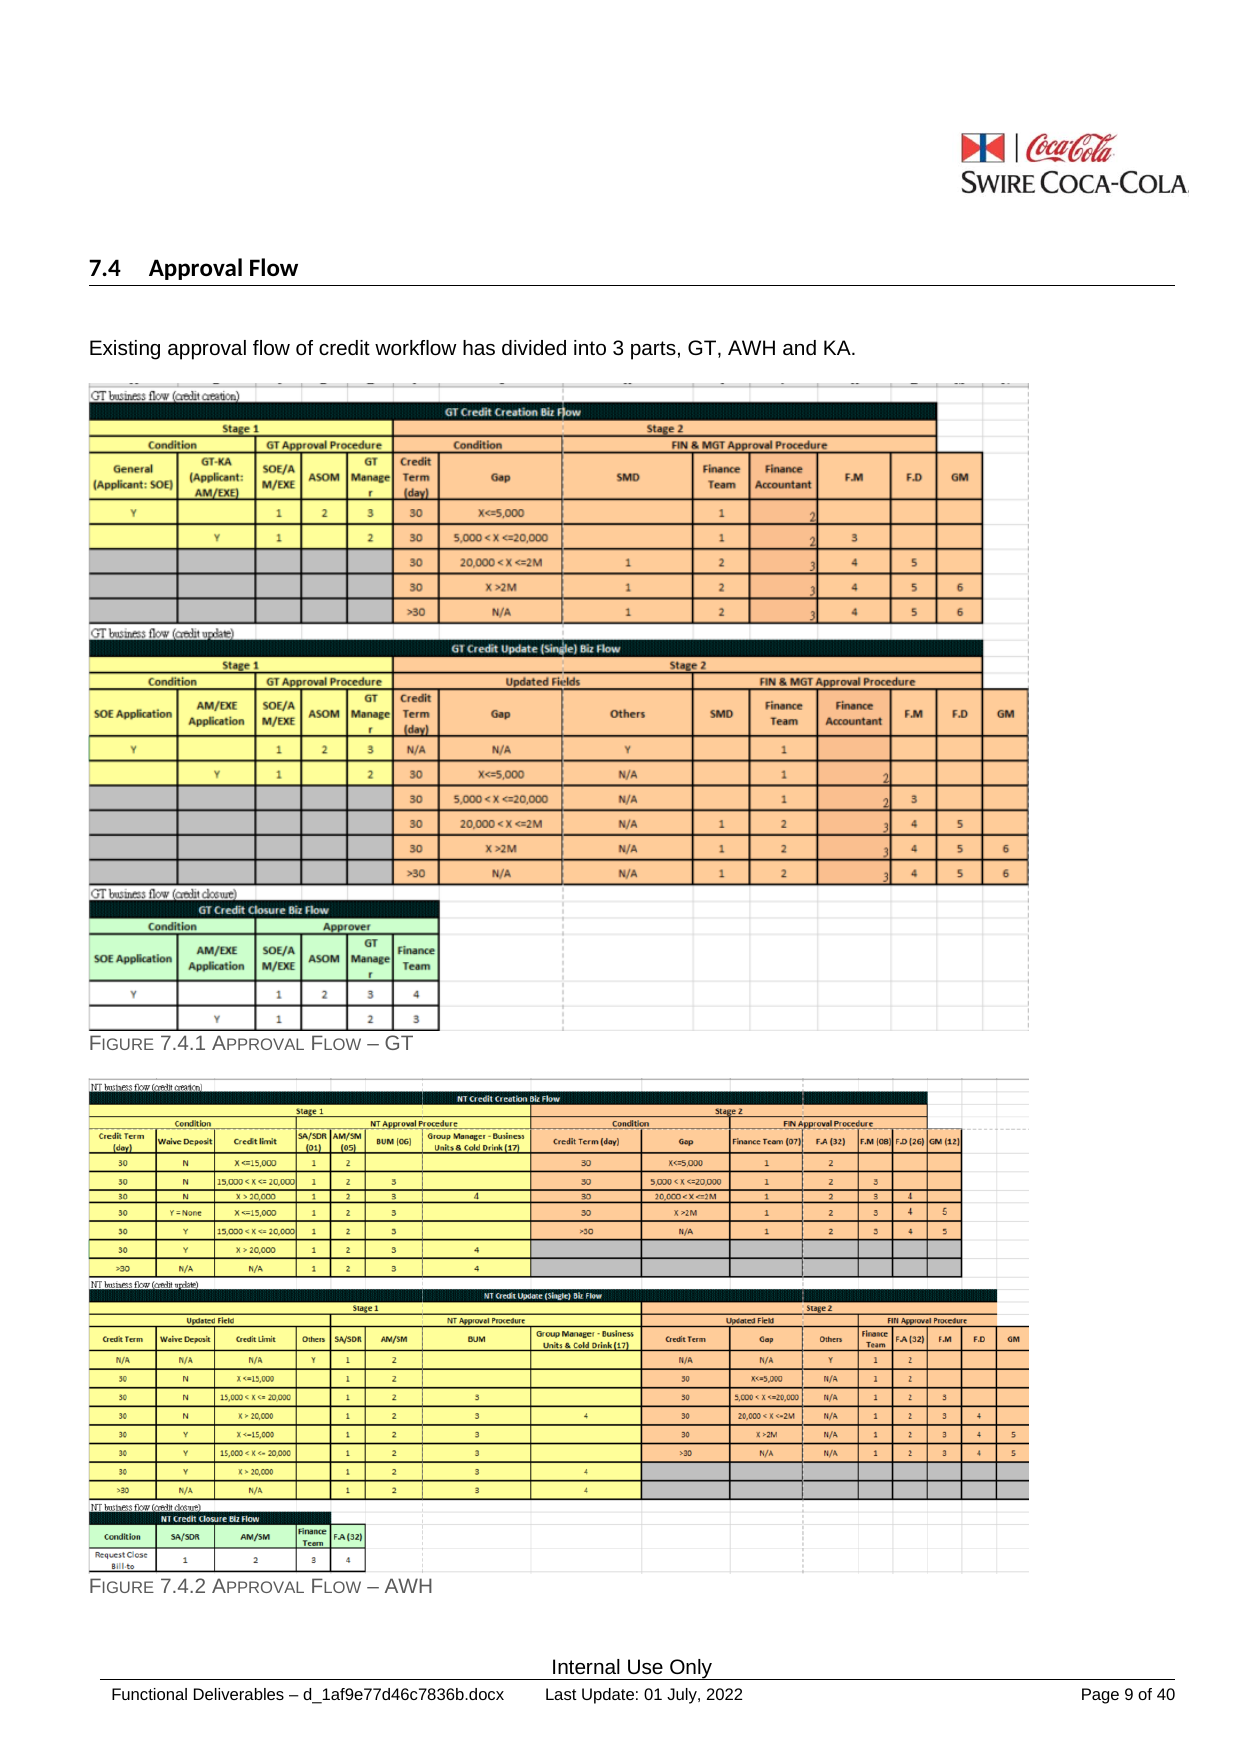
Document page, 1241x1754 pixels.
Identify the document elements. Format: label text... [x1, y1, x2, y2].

picture [88, 1078, 1029, 1574]
text Existing approval flow of credit workflow has divided into 3 parts, GT, AWH and KA. [88, 336, 1175, 359]
text Figure 7.4.2 Approval Flow – AWH [88, 1574, 1175, 1598]
text Figure 7.4.1 Approval Flow – GT [88, 1031, 1175, 1054]
picture [88, 383, 1029, 1031]
subtitle Approval Flow [88, 252, 1175, 286]
picture [952, 122, 1189, 202]
